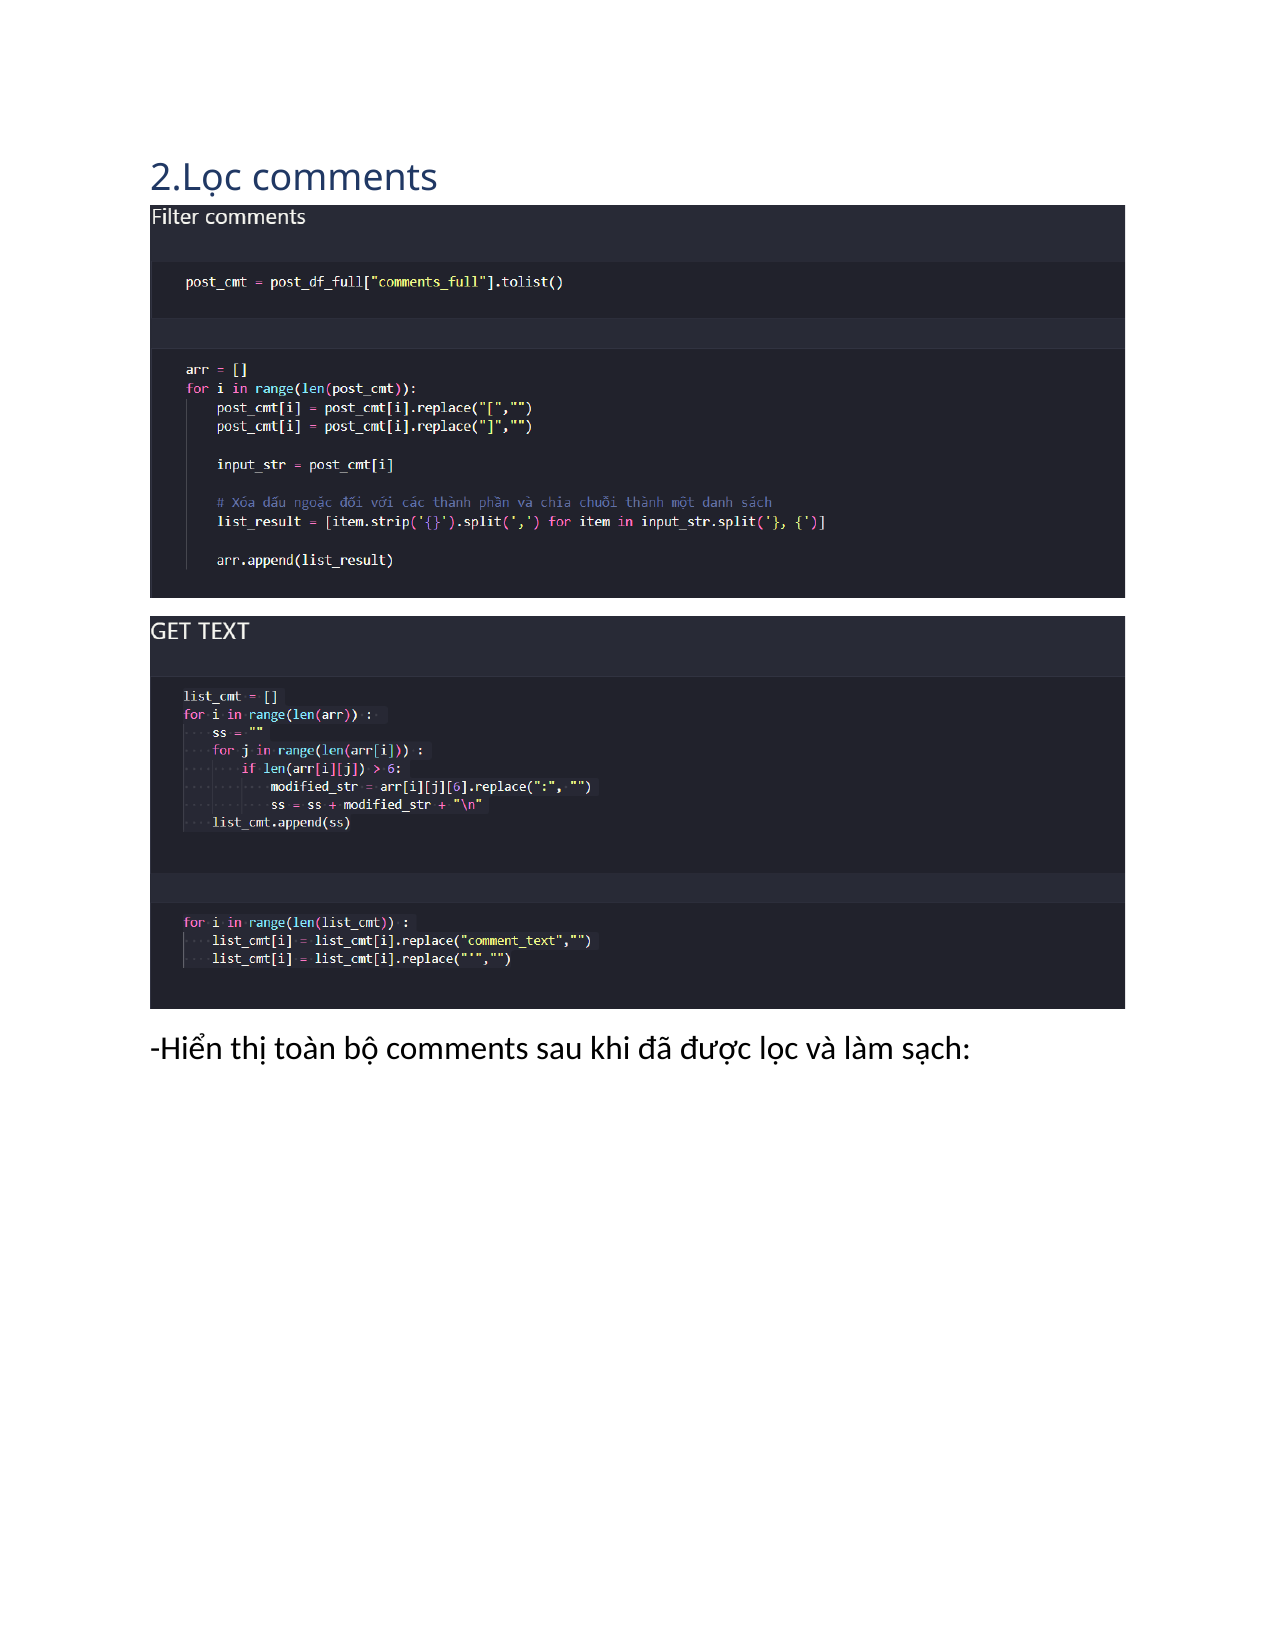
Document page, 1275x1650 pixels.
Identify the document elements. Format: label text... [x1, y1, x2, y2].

subtitle 2.Lọc comments [150, 150, 1125, 201]
picture [150, 205, 1125, 598]
text -Hiển thị toàn bộ comments sau khi đã được lọc và làm sạch: [150, 1027, 1125, 1068]
picture [150, 616, 1125, 1009]
